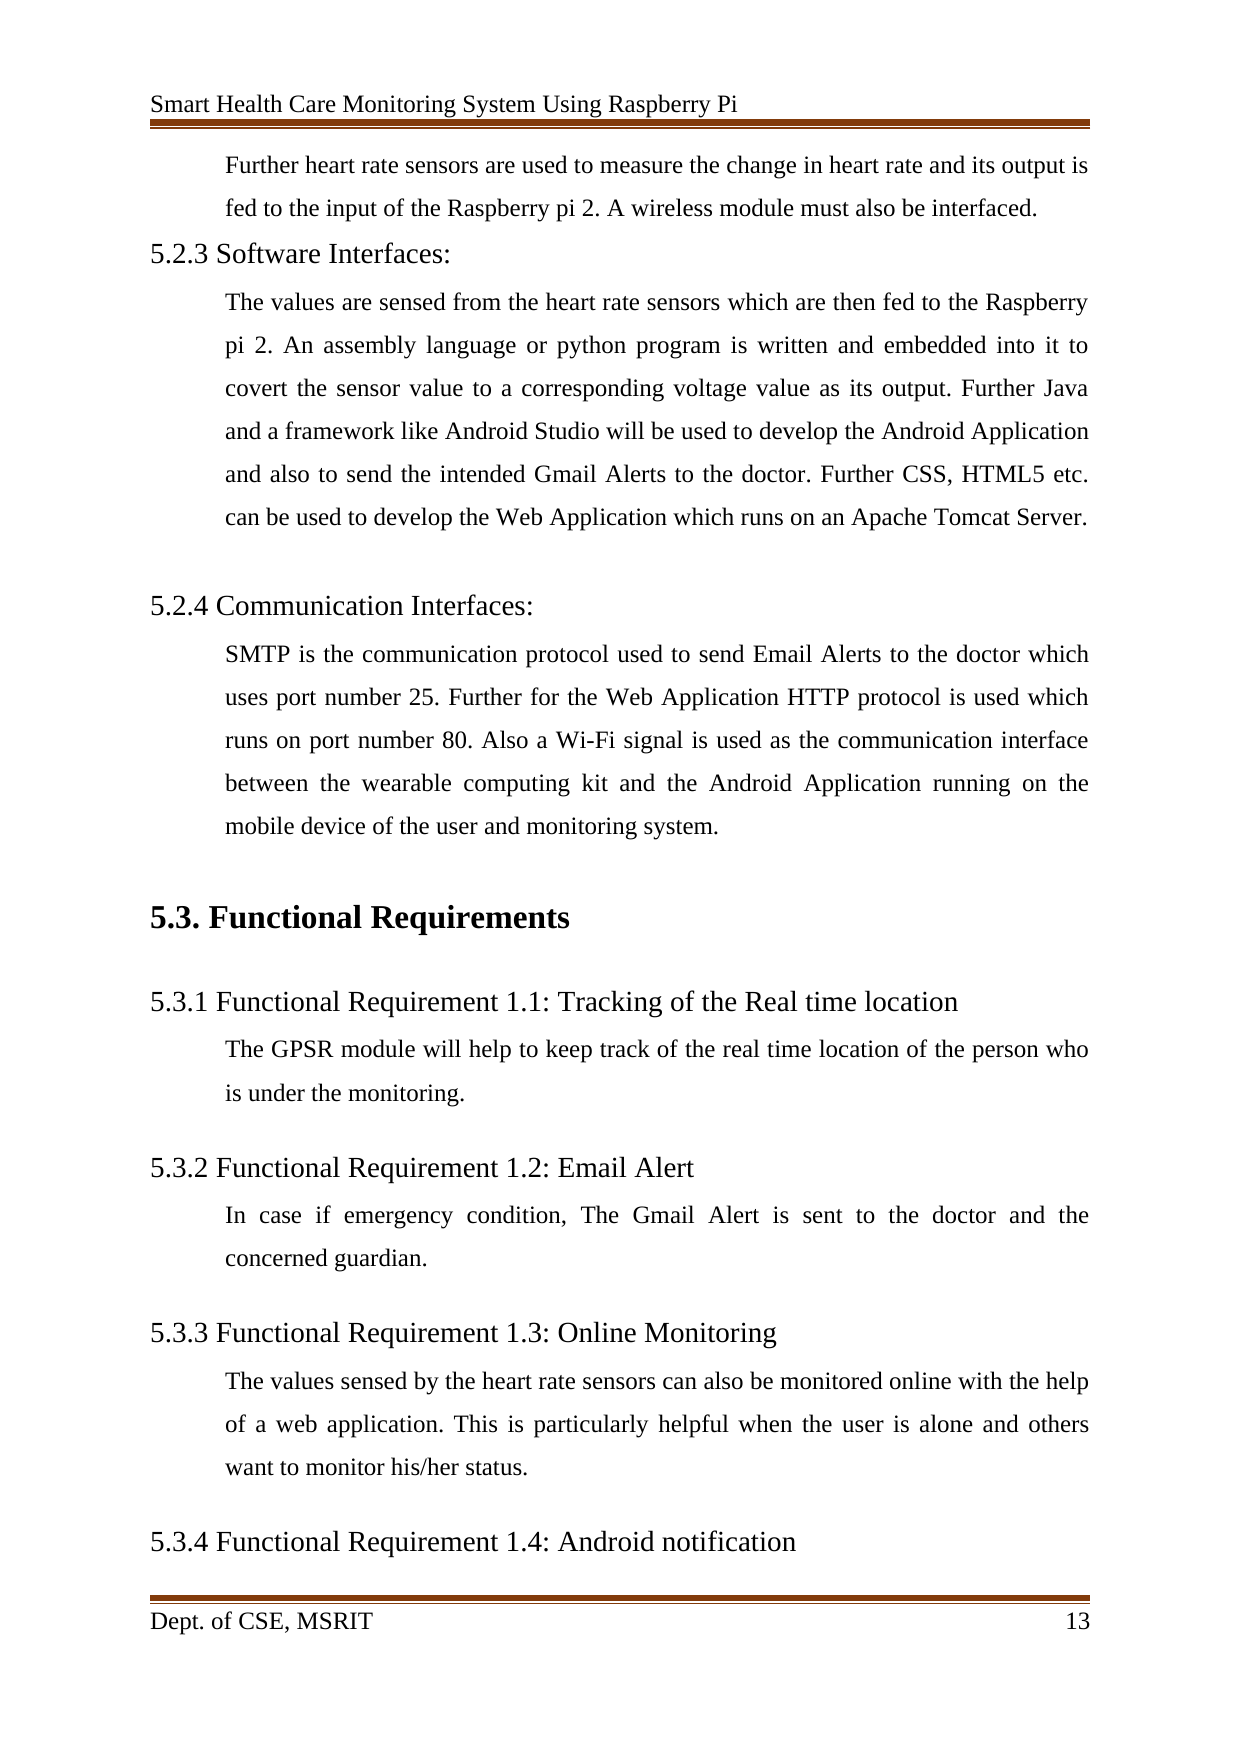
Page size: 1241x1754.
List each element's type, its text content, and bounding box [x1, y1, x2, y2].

text 5.3.1 Functional Requirement 1.1: Tracking of the Real time location [150, 984, 1090, 1018]
text The GPSR module will help to keep track of the real time location of the person who is under the monitoring. [225, 1034, 1090, 1106]
text SMTP is the communication protocol used to send Email Alerts to the doctor which uses port number 25. Further for the Web Application HTTP protocol is used which runs on port number 80. Also a Wi-Fi signal is used as the communication interface between the wearable computing kit and the Android Application running on the mobile device of the user and monitoring system. [225, 639, 1090, 840]
text 5.2.3 Software Interfaces: [150, 236, 1090, 270]
text 5.3.2 Functional Requirement 1.2: Email Alert [150, 1150, 1090, 1183]
text 5.3. Functional Requirements [150, 897, 1090, 936]
text The values sensed by the heart rate sensors can also be monitored online with the help of a web application. This is particularly helpful when the user is alone and others want to monitor his/her status. [225, 1366, 1090, 1481]
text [225, 150, 1090, 222]
text 5.2.4 Communication Interfaces: [150, 588, 1090, 622]
text In case if emergency condition, The Gmail Alert is sent to the doctor and the concerned guardian. [225, 1200, 1090, 1272]
text 5.3.3 Functional Requirement 1.3: Online Monitoring [150, 1316, 1090, 1349]
text The values are sensed from the heart rate sensors which are then fed to the Raspberry pi 2. An assembly language or python program is written and embedded into it to covert the sensor value to a corresponding voltage value as its output. Further Java and a framework like Android Studio will be used to develop the Android Application and also to send the intended Gmail Alerts to the doctor. Further CSS, HTML5 etc. can be used to develop the Web Application which runs on an Apache Tomcat Server. [225, 287, 1090, 531]
text 5.3.4 Functional Requirement 1.4: Android notification [150, 1524, 1090, 1558]
